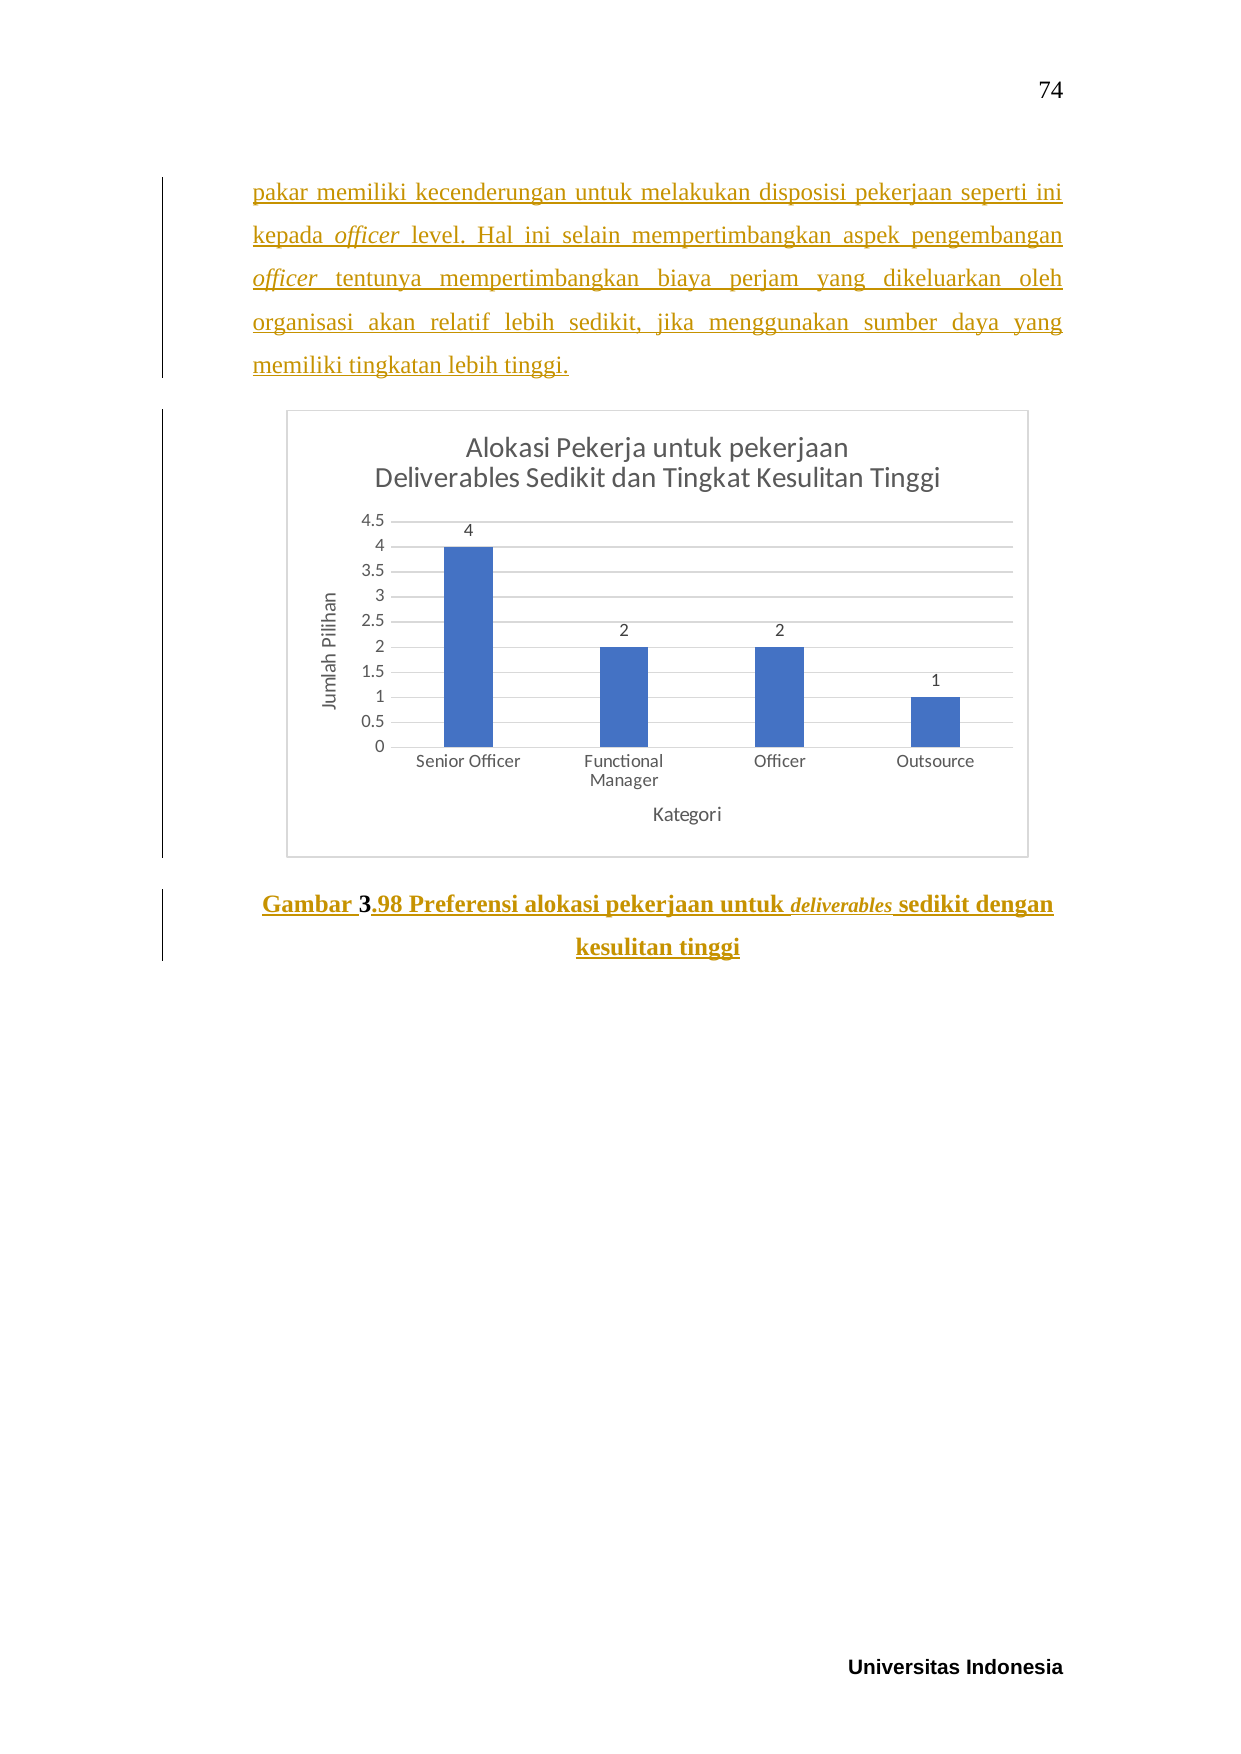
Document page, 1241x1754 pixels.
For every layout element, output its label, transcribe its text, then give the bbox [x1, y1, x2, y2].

text 3 [252, 889, 1063, 961]
